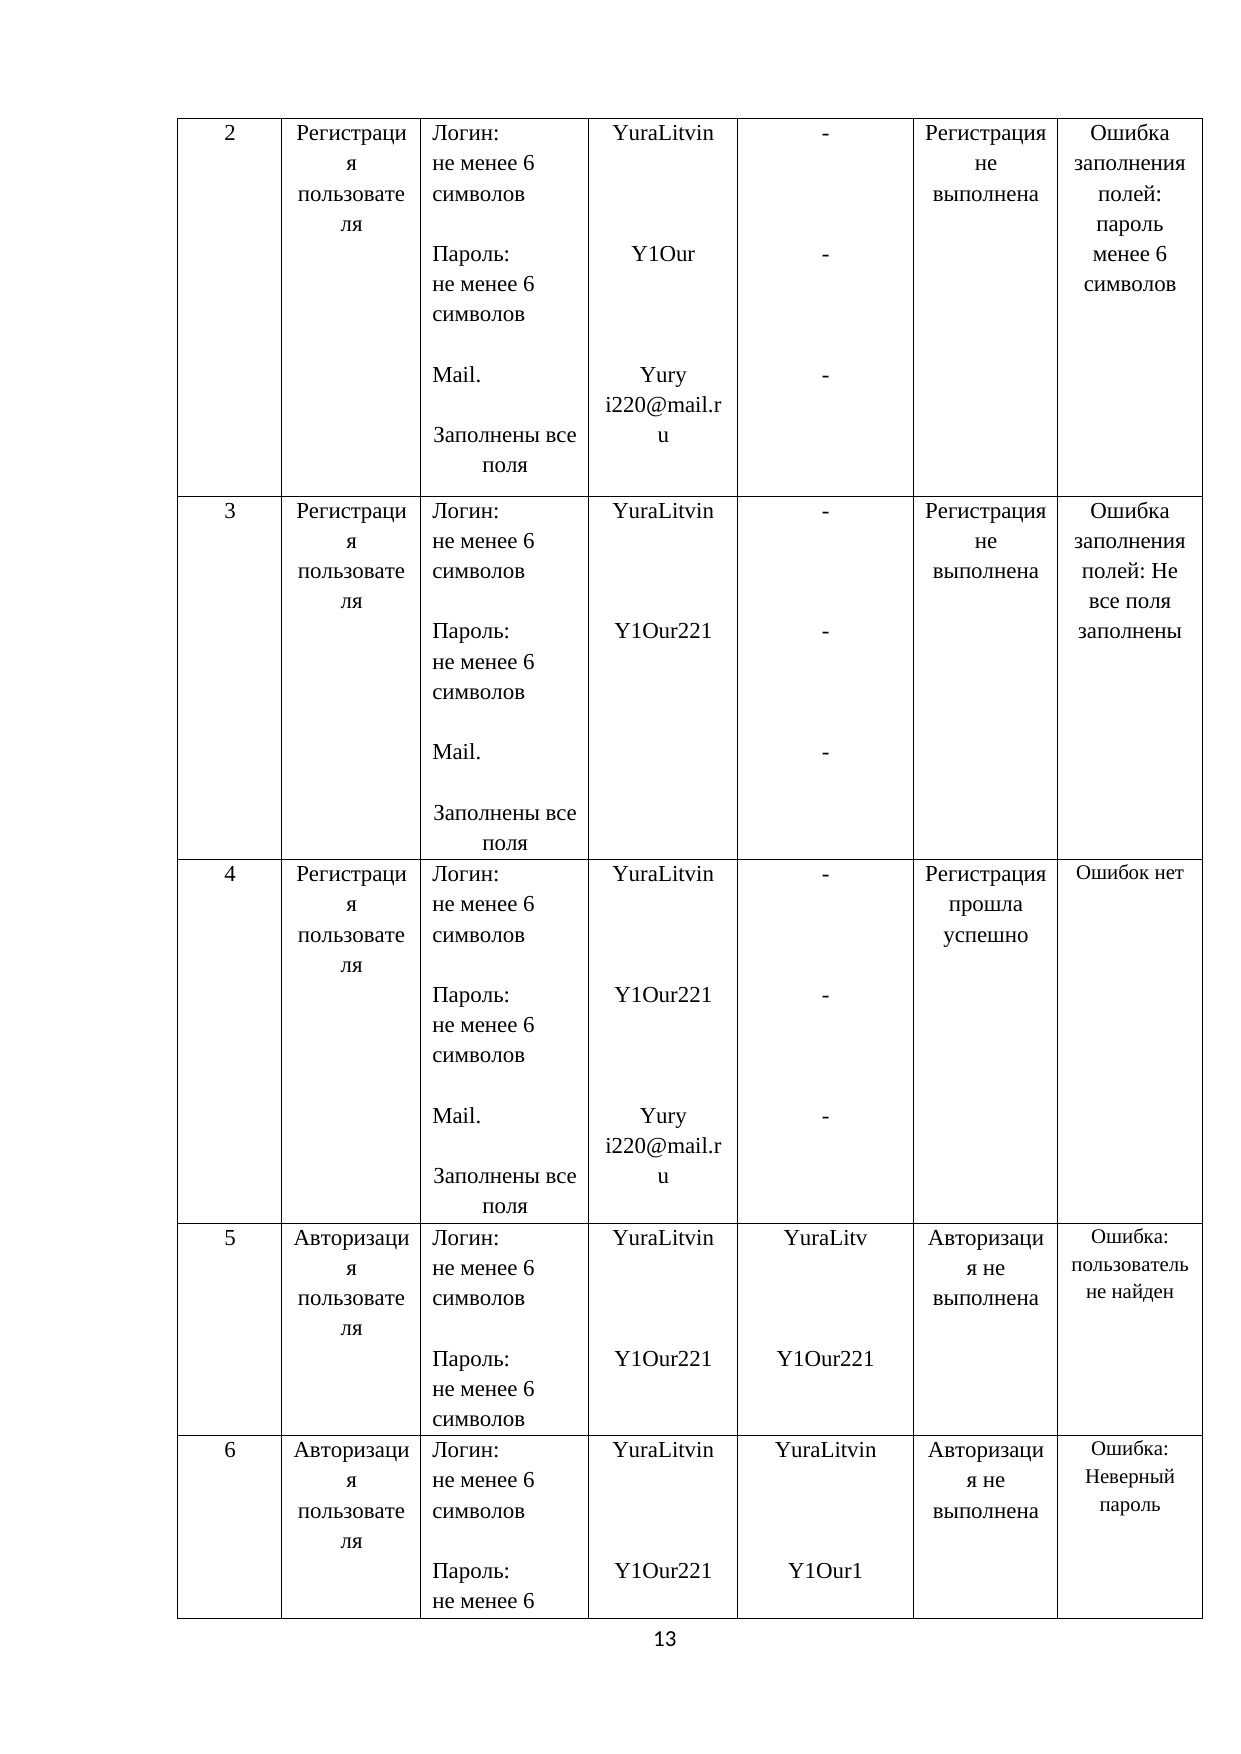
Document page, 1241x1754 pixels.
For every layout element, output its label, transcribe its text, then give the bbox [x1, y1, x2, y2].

table_cell Авторизация не выполнена [914, 1224, 1057, 1435]
table_cell Логин: не менее 6 символов Пароль: не менее 6 символов [421, 1224, 588, 1435]
table_cell Регистрация не выполнена [914, 497, 1057, 859]
table_cell YuraLitv Y1Our221 [738, 1224, 913, 1435]
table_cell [282, 119, 420, 496]
table_cell 2 [178, 119, 281, 496]
table_cell 6 [178, 1436, 281, 1618]
table_cell - - - [738, 119, 913, 496]
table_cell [282, 1436, 420, 1618]
table_cell Регистрация прошла успешно [914, 860, 1057, 1223]
table_cell 3 [178, 497, 281, 859]
table_cell Логин: не менее 6 символов Пароль: не менее 6 символов Mail. Заполнены все поля [421, 497, 588, 859]
table_cell 5 [178, 1224, 281, 1435]
table_cell Ошибка: пользователь не найден [1058, 1224, 1202, 1435]
table_cell YuraLitvin Y1Our221 Yuryi220@mail.ru [589, 860, 737, 1223]
table_cell Ошибок нет [1058, 860, 1202, 1223]
table_cell Регистрация пользователя [282, 860, 420, 1223]
table_cell YuraLitvin Y1Our Yuryi220@mail.ru [589, 119, 737, 496]
table_cell - - - [738, 497, 913, 859]
table_cell Логин: не менее 6 символов Пароль: не менее 6 символов Mail. Заполнены все поля [421, 860, 588, 1223]
table_cell 4 [178, 860, 281, 1223]
table_cell YuraLitvin Y1Our221 [589, 497, 737, 859]
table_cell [421, 119, 588, 496]
table_cell Регистрация пользователя [282, 497, 420, 859]
table_cell YuraLitvin Y1Our1 [738, 1436, 913, 1618]
table_cell Ошибка заполнения полей: Не все поля заполнены [1058, 497, 1202, 859]
table_cell Ошибка заполнения полей: пароль менее 6 символов [1058, 119, 1202, 496]
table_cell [1058, 1436, 1202, 1618]
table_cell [914, 119, 1057, 496]
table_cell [914, 1436, 1057, 1618]
table_cell - - - [738, 860, 913, 1223]
table_cell Авторизация пользователя [282, 1224, 420, 1435]
table_cell YuraLitvin Y1Our221 [589, 1436, 737, 1618]
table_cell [421, 1436, 588, 1618]
table_cell YuraLitvin Y1Our221 [589, 1224, 737, 1435]
